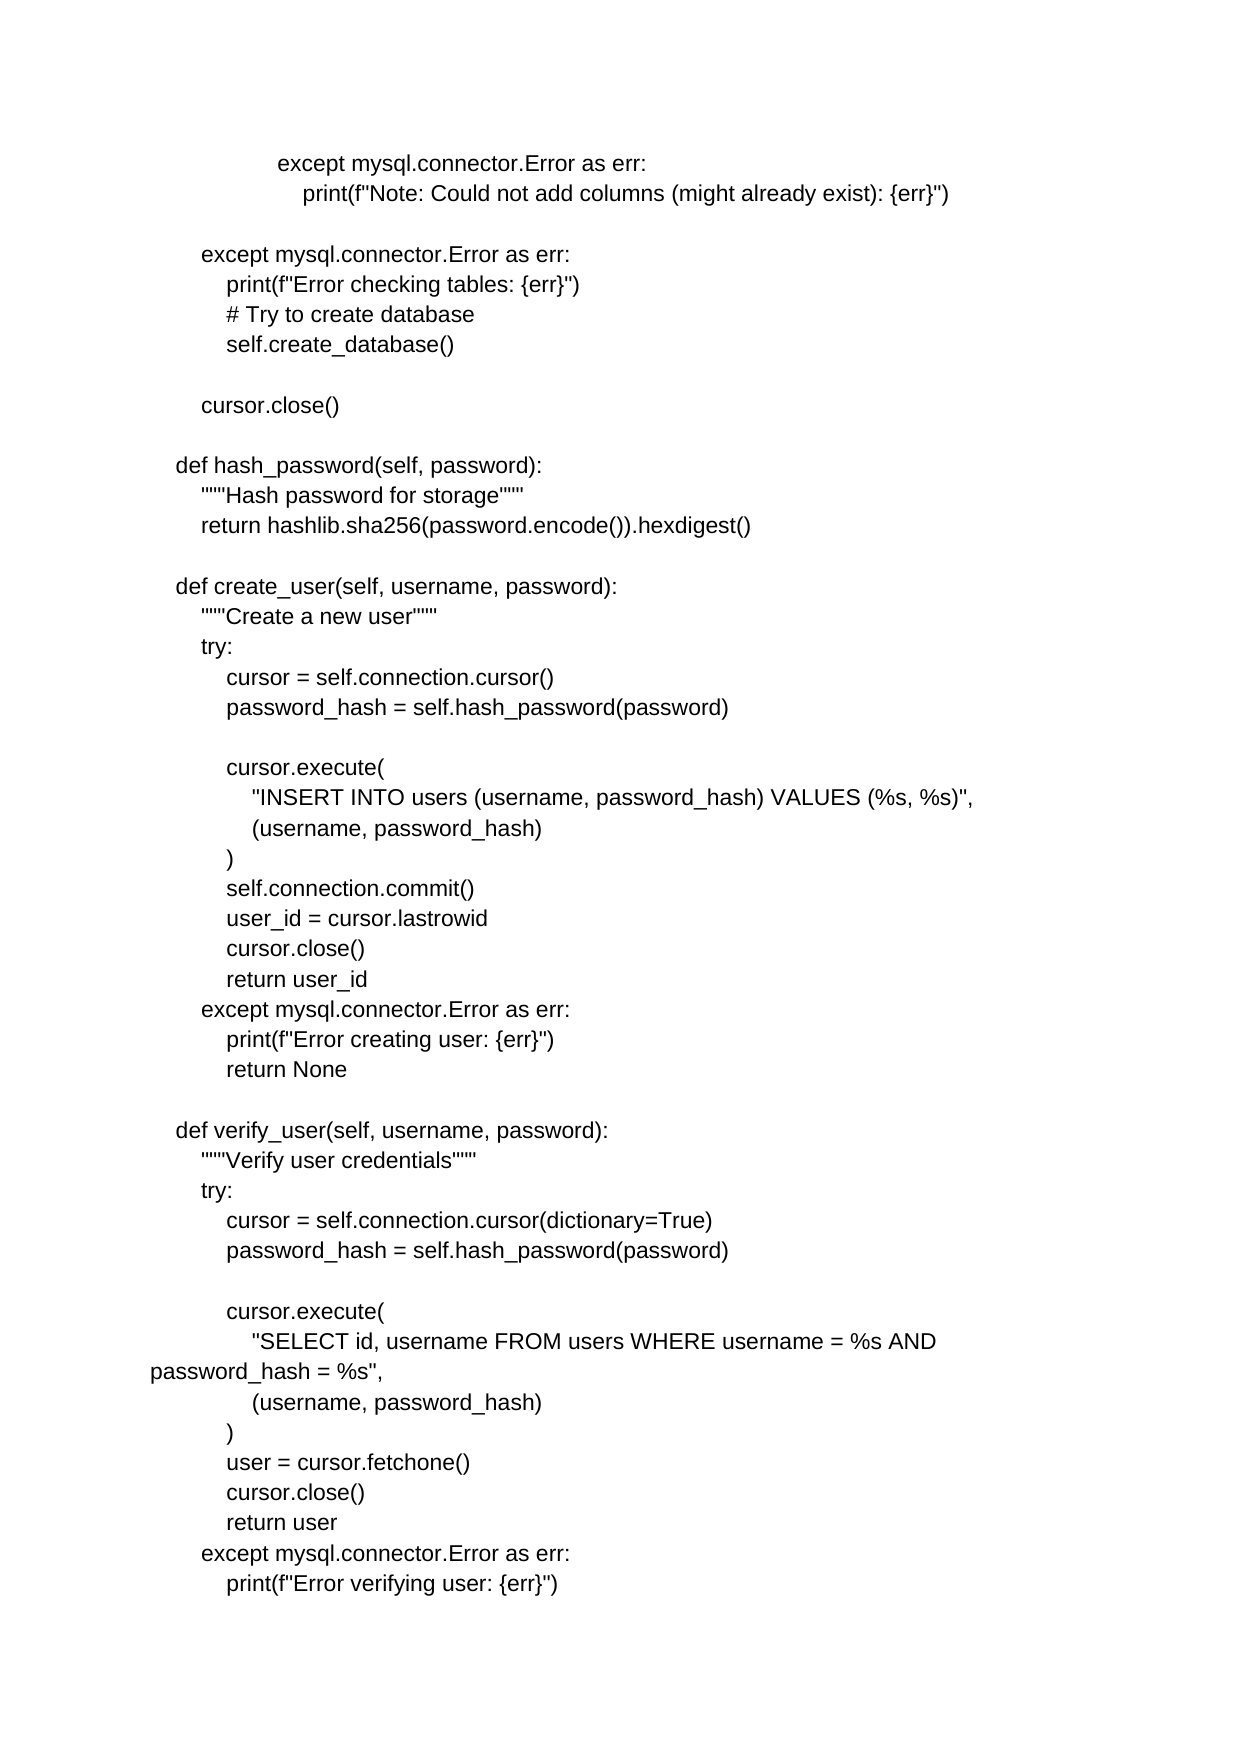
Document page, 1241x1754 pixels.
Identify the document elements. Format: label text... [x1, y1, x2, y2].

text password_hash = self.hash_password(password) [150, 694, 1090, 720]
text user = cursor.fetchone() [150, 1449, 1090, 1475]
text user_id = cursor.lastrowid [150, 905, 1090, 932]
text print(f"Error checking tables: {err}") [150, 271, 1090, 297]
text return hashlib.sha256(password.encode()).hexdigest() [150, 512, 1090, 539]
text """Verify user credentials""" [150, 1147, 1090, 1173]
text cursor.execute( [150, 1298, 1090, 1324]
text except mysql.connector.Error as err: [150, 150, 1090, 176]
text "INSERT INTO users (username, password_hash) VALUES (%s, %s)", [150, 784, 1090, 811]
text print(f"Error creating user: {err}") [150, 1026, 1090, 1052]
text self.create_database() [150, 331, 1090, 358]
text cursor.close() [150, 935, 1090, 962]
text """Create a new user""" [150, 603, 1090, 629]
text return user_id [150, 966, 1090, 992]
text except mysql.connector.Error as err: [150, 1539, 1090, 1566]
text print(f"Error verifying user: {err}") [150, 1570, 1090, 1596]
text cursor = self.connection.cursor() [150, 663, 1090, 690]
text password_hash = self.hash_password(password) [150, 1237, 1090, 1264]
text def create_user(self, username, password): [150, 573, 1090, 599]
text (username, password_hash) [150, 1388, 1090, 1415]
text """Hash password for storage""" [150, 482, 1090, 509]
text cursor.close() [150, 392, 1090, 418]
text def hash_password(self, password): [150, 452, 1090, 478]
text def verify_user(self, username, password): [150, 1117, 1090, 1143]
text try: [150, 633, 1090, 660]
text ) [150, 1419, 1090, 1445]
text print(f"Note: Could not add columns (might already exist): {err}") [150, 180, 1090, 207]
text self.connection.commit() [150, 875, 1090, 901]
text cursor.execute( [150, 754, 1090, 781]
text try: [150, 1177, 1090, 1203]
text ) [150, 845, 1090, 871]
text # Try to create database [150, 301, 1090, 327]
text except mysql.connector.Error as err: [150, 241, 1090, 267]
text return user [150, 1509, 1090, 1536]
text cursor.close() [150, 1479, 1090, 1506]
text except mysql.connector.Error as err: [150, 996, 1090, 1022]
text return None [150, 1056, 1090, 1083]
text (username, password_hash) [150, 814, 1090, 841]
text cursor = self.connection.cursor(dictionary=True) [150, 1207, 1090, 1234]
text "SELECT id, username FROM users WHERE username = %s AND password_hash = %s", [150, 1328, 1090, 1385]
